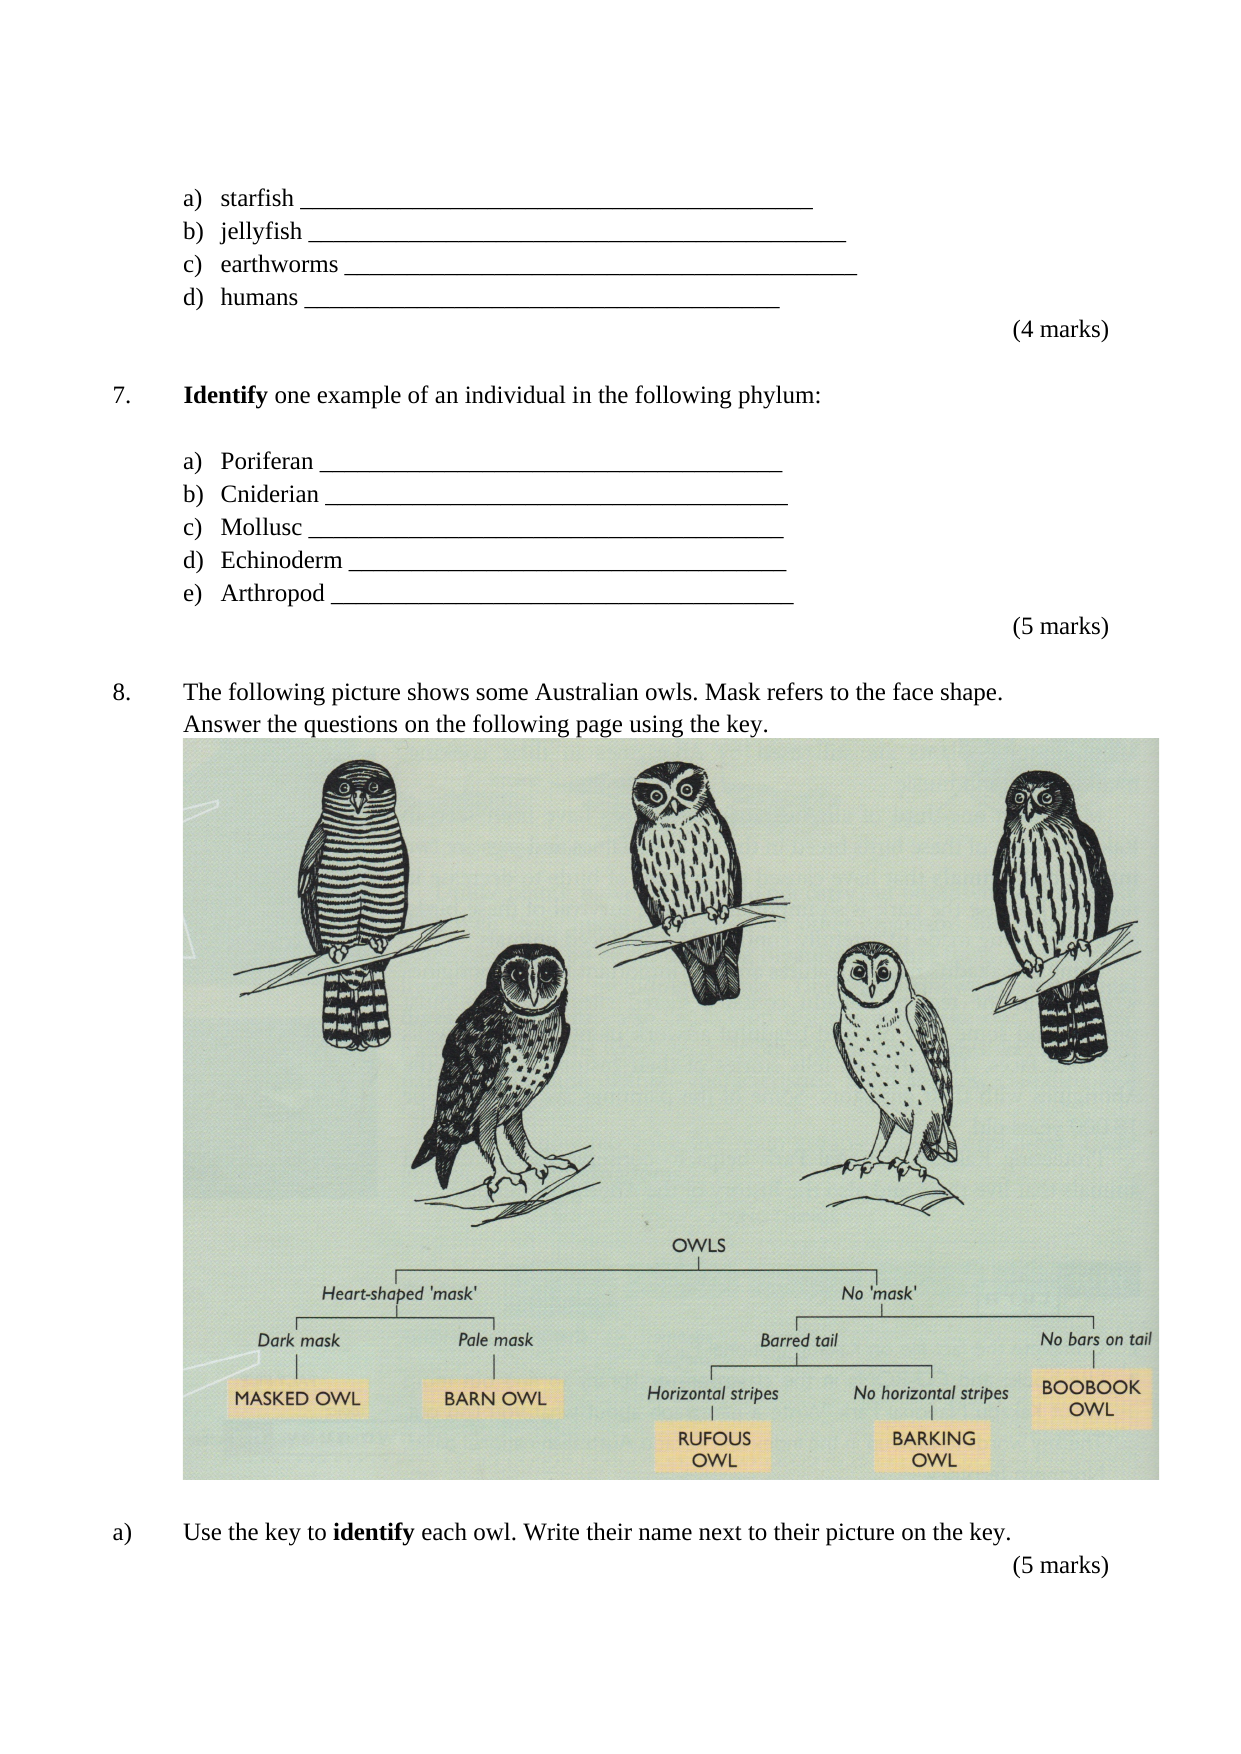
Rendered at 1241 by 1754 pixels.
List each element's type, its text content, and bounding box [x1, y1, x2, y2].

text a) Use the key to identify each owl. Write their name next to their picture on the key. [112, 1517, 1128, 1546]
list Echinoderm ___________________________________ [183, 545, 1128, 574]
picture [182, 738, 1160, 1480]
list Cniderian _____________________________________ [183, 479, 1128, 508]
list humans ______________________________________ [183, 282, 1128, 310]
list Mollusc ______________________________________ [183, 512, 1128, 541]
list Poriferan _____________________________________ [183, 446, 1128, 475]
text 8. The following picture shows some Australian owls. Mask refers to the face shape. [112, 677, 1128, 705]
text (5 marks) [112, 1550, 1128, 1579]
list starfish _________________________________________ [183, 183, 1128, 212]
text 7. Identify one example of an individual in the following phylum: [112, 380, 1128, 409]
text (5 marks) [112, 611, 1128, 639]
list earthworms _________________________________________ [183, 249, 1128, 277]
list Arthropod _____________________________________ [183, 578, 1128, 607]
text (4 marks) [220, 314, 1128, 343]
list jellyfish ___________________________________________ [183, 216, 1128, 244]
